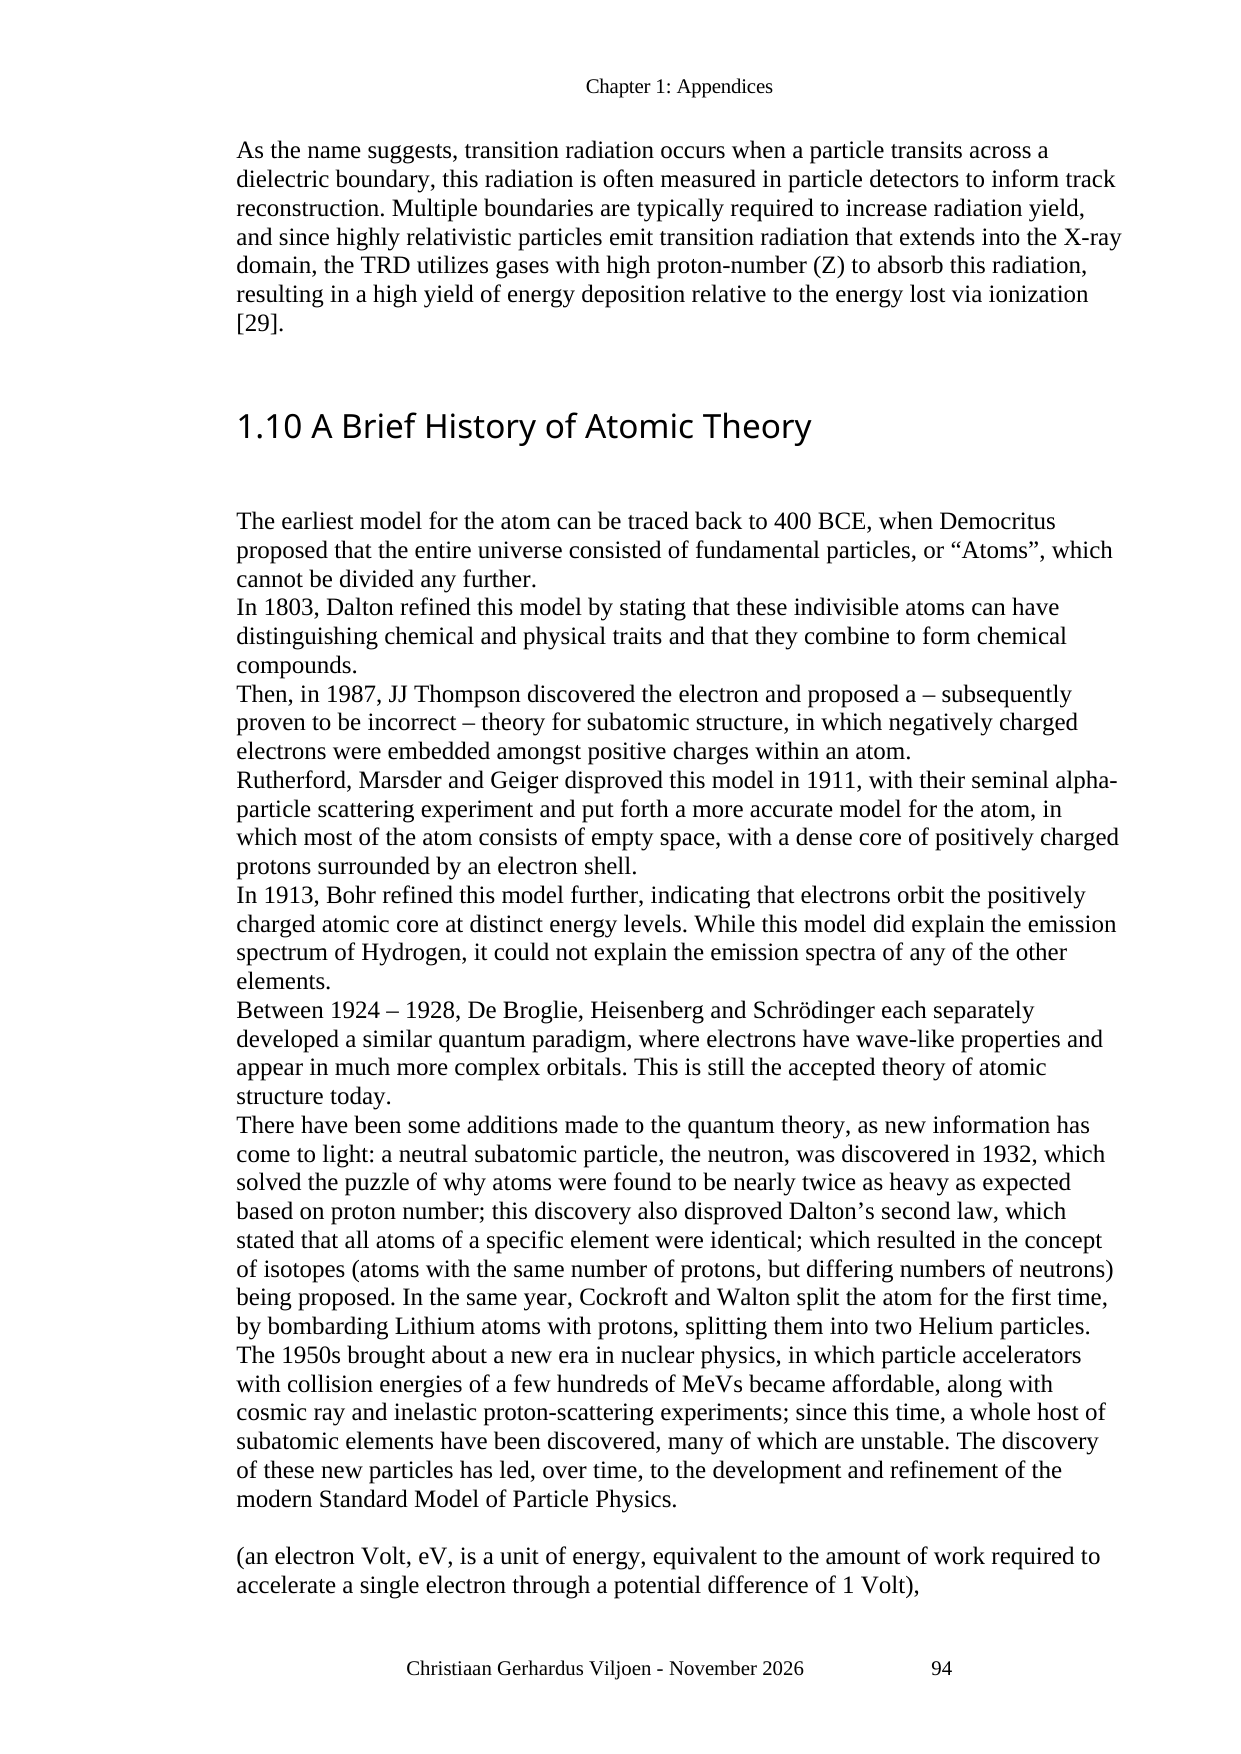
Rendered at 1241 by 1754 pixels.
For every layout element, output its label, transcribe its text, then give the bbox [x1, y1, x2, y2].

text (an electron Volt, eV, is a unit of energy, equivalent to the amount of work required to accelerate a single electron through a potential difference of 1 Volt), [236, 1541, 1122, 1599]
text In 1913, Bohr refined this model further, indicating that electrons orbit the positively charged atomic core at distinct energy levels. While this model did explain the emission spectrum of Hydrogen, it could not explain the emission spectra of any of the other elements. [236, 880, 1122, 995]
subtitle A Brief History of Atomic Theory [236, 403, 1122, 448]
text As the name suggests, transition radiation occurs when a particle transits across a dielectric boundary, this radiation is often measured in particle detectors to inform track reconstruction. Multiple boundaries are typically required to increase radiation yield, and since highly relativistic particles emit transition radiation that extends into the X-ray domain, the TRD utilizes gases with high proton-number (Z) to absorb this radiation, resulting in a high yield of energy deposition relative to the energy lost via ionization . [236, 135, 1122, 337]
text Then, in 1987, JJ Thompson discovered the electron and proposed a – subsequently proven to be incorrect – theory for subatomic structure, in which negatively charged electrons were embedded amongst positive charges within an atom. [236, 679, 1122, 765]
text The 1950s brought about a new era in nuclear physics, in which particle accelerators with collision energies of a few hundreds of MeVs became affordable, along with cosmic ray and inelastic proton-scattering experiments; since this time, a whole host of subatomic elements have been discovered, many of which are unstable. The discovery of these new particles has led, over time, to the development and refinement of the modern Standard Model of Particle Physics. [236, 1340, 1122, 1512]
text There have been some additions made to the quantum theory, as new information has come to light: a neutral subatomic particle, the neutron, was discovered in 1932, which solved the puzzle of why atoms were found to be nearly twice as heavy as expected based on proton number; this discovery also disproved Dalton’s second law, which stated that all atoms of a specific element were identical; which resulted in the concept of isotopes (atoms with the same number of protons, but differing numbers of neutrons) being proposed. In the same year, Cockroft and Walton split the atom for the first time, by bombarding Lithium atoms with protons, splitting them into two Helium particles. [236, 1110, 1122, 1340]
text In 1803, Dalton refined this model by stating that these indivisible atoms can have distinguishing chemical and physical traits and that they combine to form chemical compounds. [236, 592, 1122, 679]
text Rutherford, Marsder and Geiger disproved this model in 1911, with their seminal alpha-particle scattering experiment and put forth a more accurate model for the atom, in which most of the atom consists of empty space, with a dense core of positively charged protons surrounded by an electron shell. [236, 765, 1122, 880]
text The earliest model for the atom can be traced back to 400 BCE, when Democritus proposed that the entire universe consisted of fundamental particles, or “Atoms”, which cannot be divided any further. [236, 506, 1122, 592]
text Between 1924 – 1928, De Broglie, Heisenberg and Schrödinger each separately developed a similar quantum paradigm, where electrons have wave-like properties and appear in much more complex orbitals. This is still the accepted theory of atomic structure today. [236, 995, 1122, 1110]
